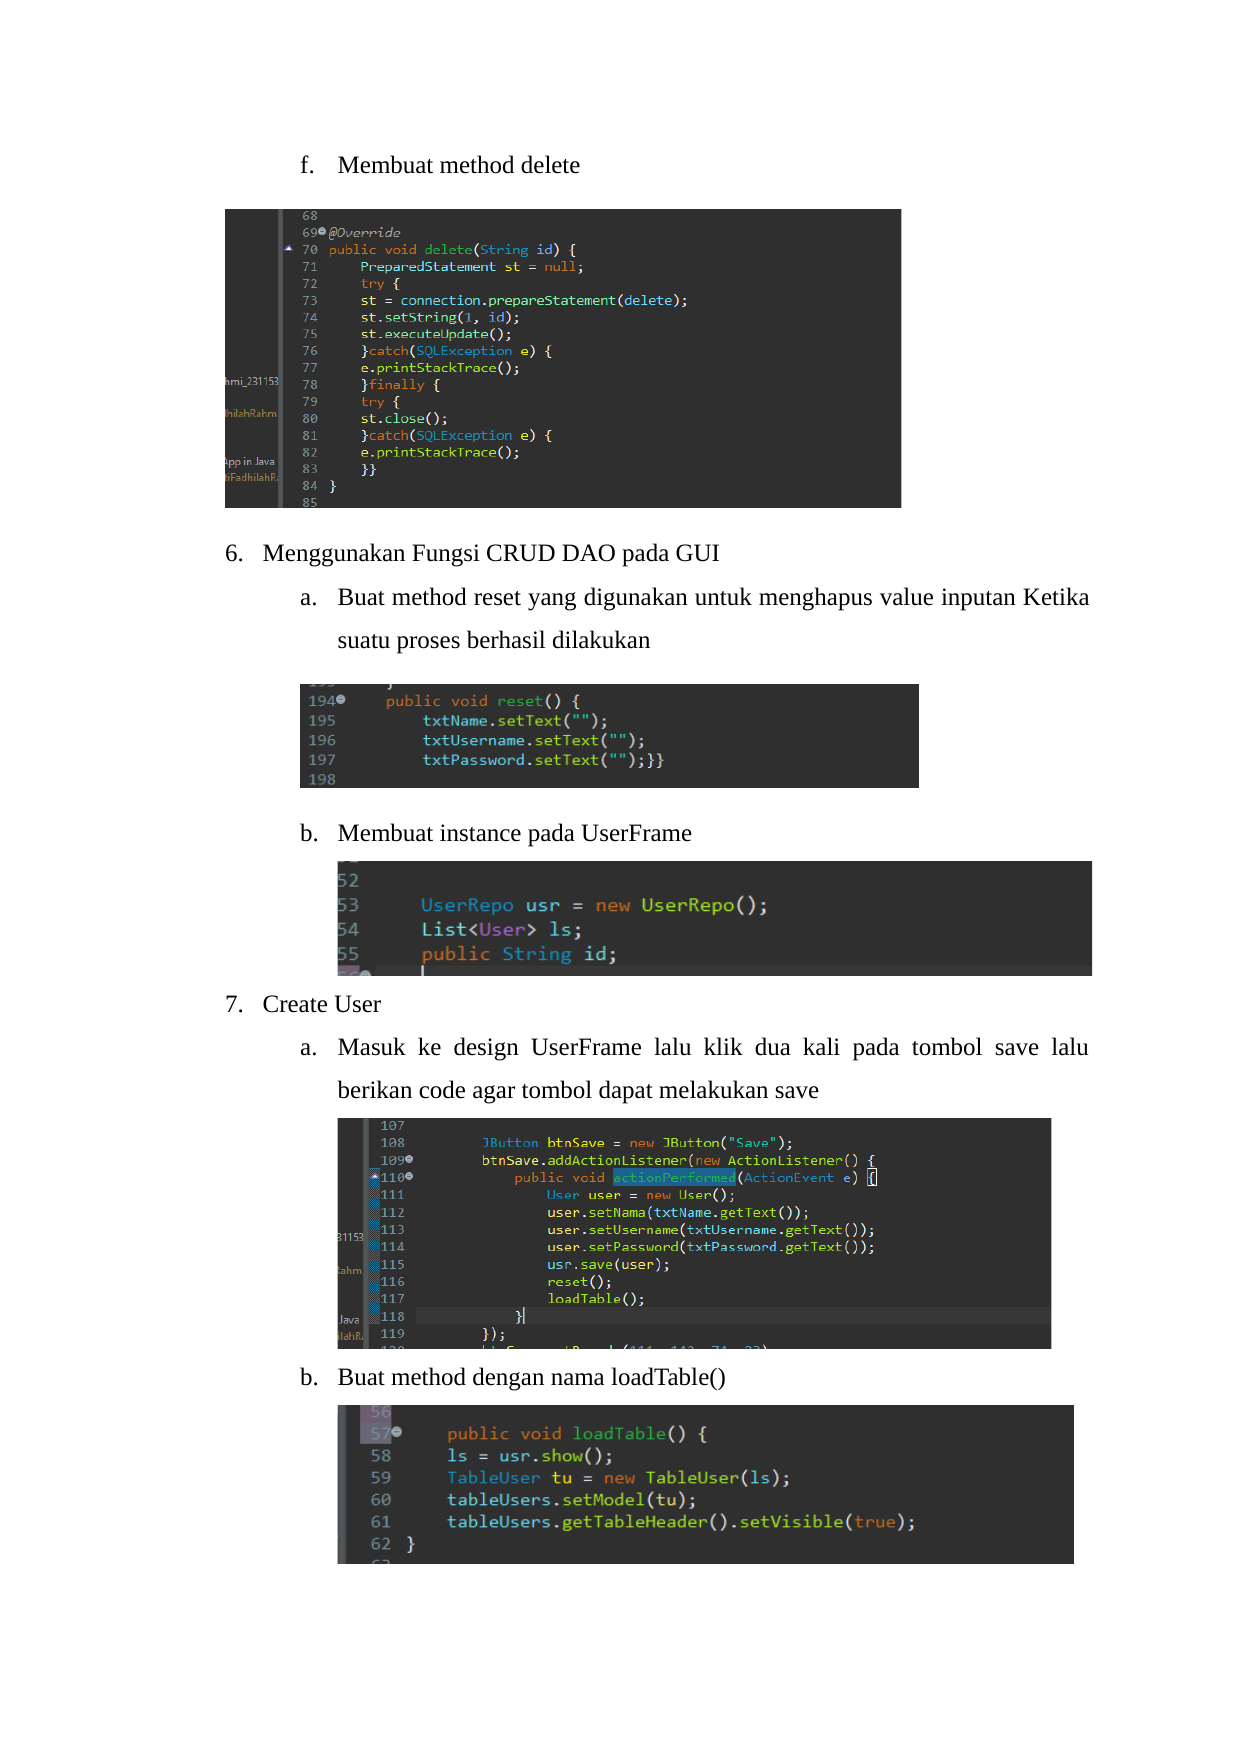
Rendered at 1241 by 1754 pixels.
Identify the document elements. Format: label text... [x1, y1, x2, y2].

list Create User [225, 989, 1090, 1018]
list Membuat method delete [300, 150, 1090, 179]
picture [225, 209, 902, 508]
picture [337, 1118, 1052, 1349]
list Buat method dengan nama loadTable() [300, 1362, 1090, 1391]
list Masuk ke design UserFrame lalu klik dua kali pada tombol save lalu berikan code agar tombol dapat melakukan save [300, 1032, 1090, 1104]
list Menggunakan Fungsi CRUD DAO pada GUI [225, 538, 1090, 567]
picture [337, 861, 1093, 976]
list Membuat instance pada UserFrame [300, 818, 1090, 847]
picture [337, 1405, 1074, 1564]
list Buat method reset yang digunakan untuk menghapus value inputan Ketika suatu proses berhasil dilakukan [300, 582, 1090, 653]
picture [300, 684, 919, 788]
